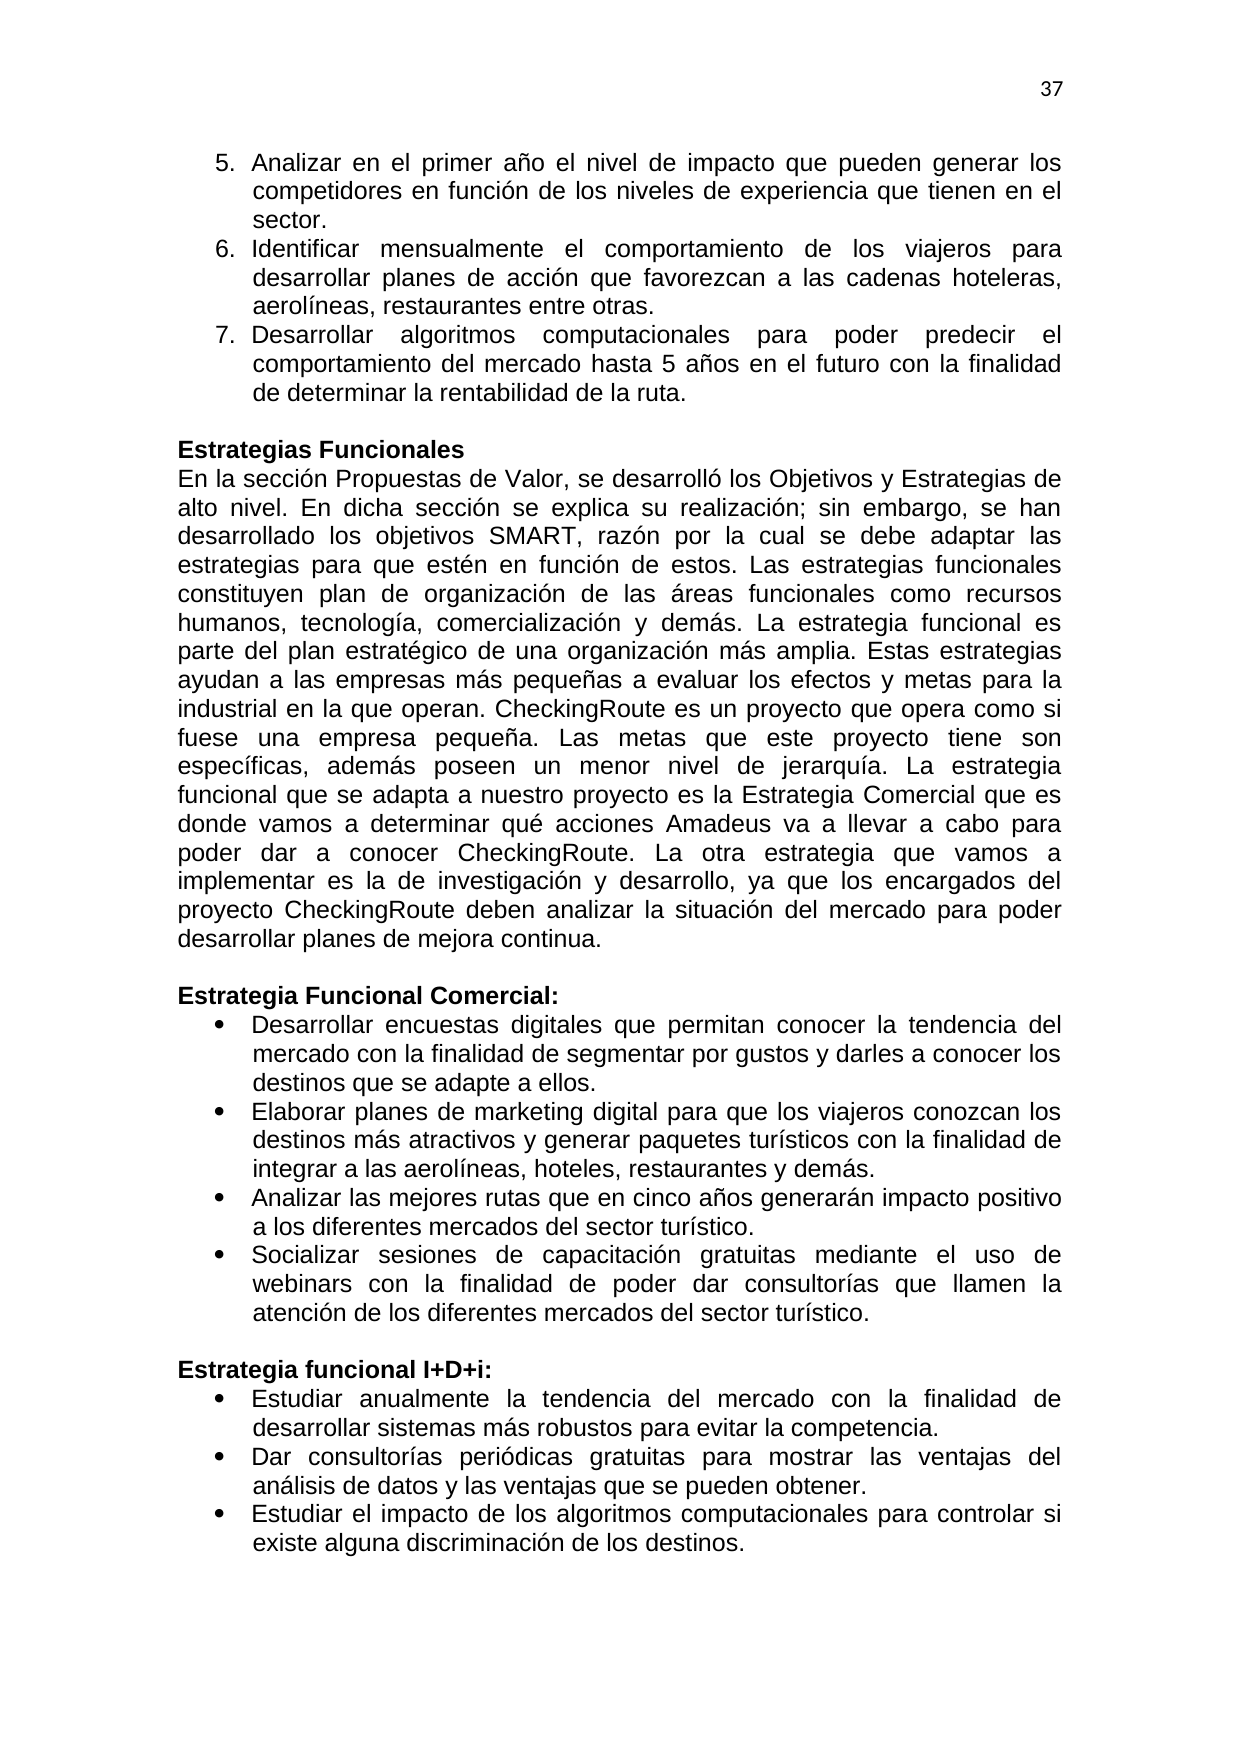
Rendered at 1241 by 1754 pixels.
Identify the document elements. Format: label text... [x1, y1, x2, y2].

text Estrategia funcional I+D+i: [177, 1356, 1063, 1384]
list Elaborar planes de marketing digital para que los viajeros conozcan los destinos más atractivos y generar paquetes turísticos con la finalidad de integrar a las aerolíneas, hoteles, restaurantes y demás. [215, 1096, 1063, 1183]
text Estrategia Funcional Comercial: [177, 981, 1063, 1010]
list Desarrollar algoritmos computacionales para poder predecir el comportamiento del mercado hasta 5 años en el futuro con la finalidad de determinar la rentabilidad de la ruta. [215, 320, 1063, 406]
list Identificar mensualmente el comportamiento de los viajeros para desarrollar planes de acción que favorezcan a las cadenas hoteleras, aerolíneas, restaurantes entre otras. [215, 234, 1063, 320]
list Analizar las mejores rutas que en cinco años generarán impacto positivo a los diferentes mercados del sector turístico. [215, 1183, 1063, 1240]
list Socializar sesiones de capacitación gratuitas mediante el uso de webinars con la finalidad de poder dar consultorías que llamen la atención de los diferentes mercados del sector turístico. [215, 1240, 1063, 1327]
list Estudiar anualmente la tendencia del mercado con la finalidad de desarrollar sistemas más robustos para evitar la competencia. [215, 1384, 1063, 1442]
list Analizar en el primer año el nivel de impacto que pueden generar los competidores en función de los niveles de experiencia que tienen en el sector. [215, 148, 1063, 234]
list Dar consultorías periódicas gratuitas para mostrar las ventajas del análisis de datos y las ventajas que se pueden obtener. [215, 1442, 1063, 1499]
text En la sección Propuestas de Valor, se desarrolló los Objetivos y Estrategias de alto nivel. En dicha sección se explica su realización; sin embargo, se han desarrollado los objetivos SMART, razón por la cual se debe adaptar las estrategias para que estén en función de estos. Las estrategias funcionales constituyen plan de organización de las áreas funcionales como recursos humanos, tecnología, comercialización y demás. La estrategia funcional es parte del plan estratégico de una organización más amplia. Estas estrategias ayudan a las empresas más pequeñas a evaluar los efectos y metas para la industrial en la que operan. CheckingRoute es un proyecto que opera como si fuese una empresa pequeña. Las metas que este proyecto tiene son específicas, además poseen un menor nivel de jerarquía. La estrategia funcional que se adapta a nuestro proyecto es la Estrategia Comercial que es donde vamos a determinar qué acciones Amadeus va a llevar a cabo para poder dar a conocer CheckingRoute. La otra estrategia que vamos a implementar es la de investigación y desarrollo, ya que los encargados del proyecto CheckingRoute deben analizar la situación del mercado para poder desarrollar planes de mejora continua. [177, 464, 1063, 953]
list Desarrollar encuestas digitales que permitan conocer la tendencia del mercado con la finalidad de segmentar por gustos y darles a conocer los destinos que se adapte a ellos. [215, 1010, 1063, 1096]
list Estudiar el impacto de los algoritmos computacionales para controlar si existe alguna discriminación de los destinos. [215, 1499, 1063, 1557]
text Estrategias Funcionales [177, 435, 1063, 464]
